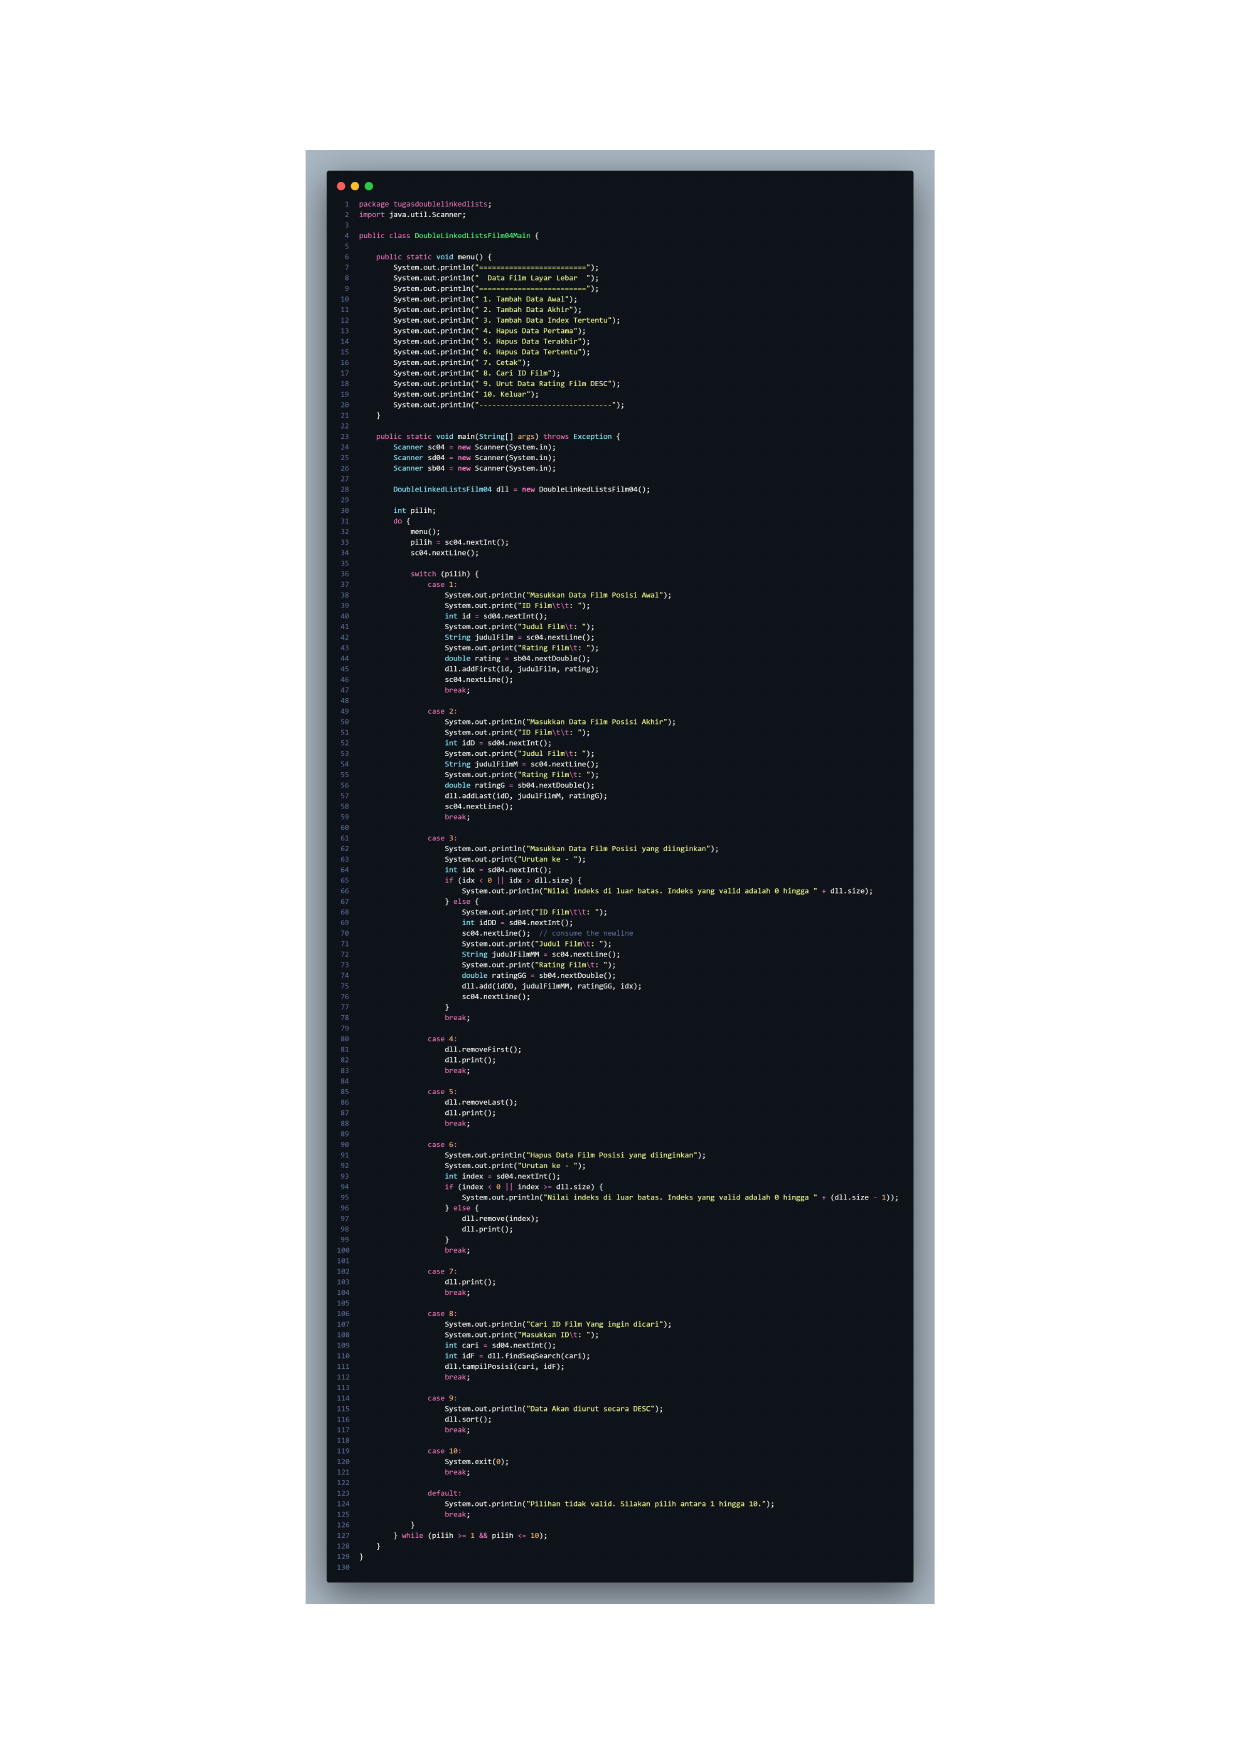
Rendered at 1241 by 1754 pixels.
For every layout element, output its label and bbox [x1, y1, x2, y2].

picture [305, 150, 935, 1604]
